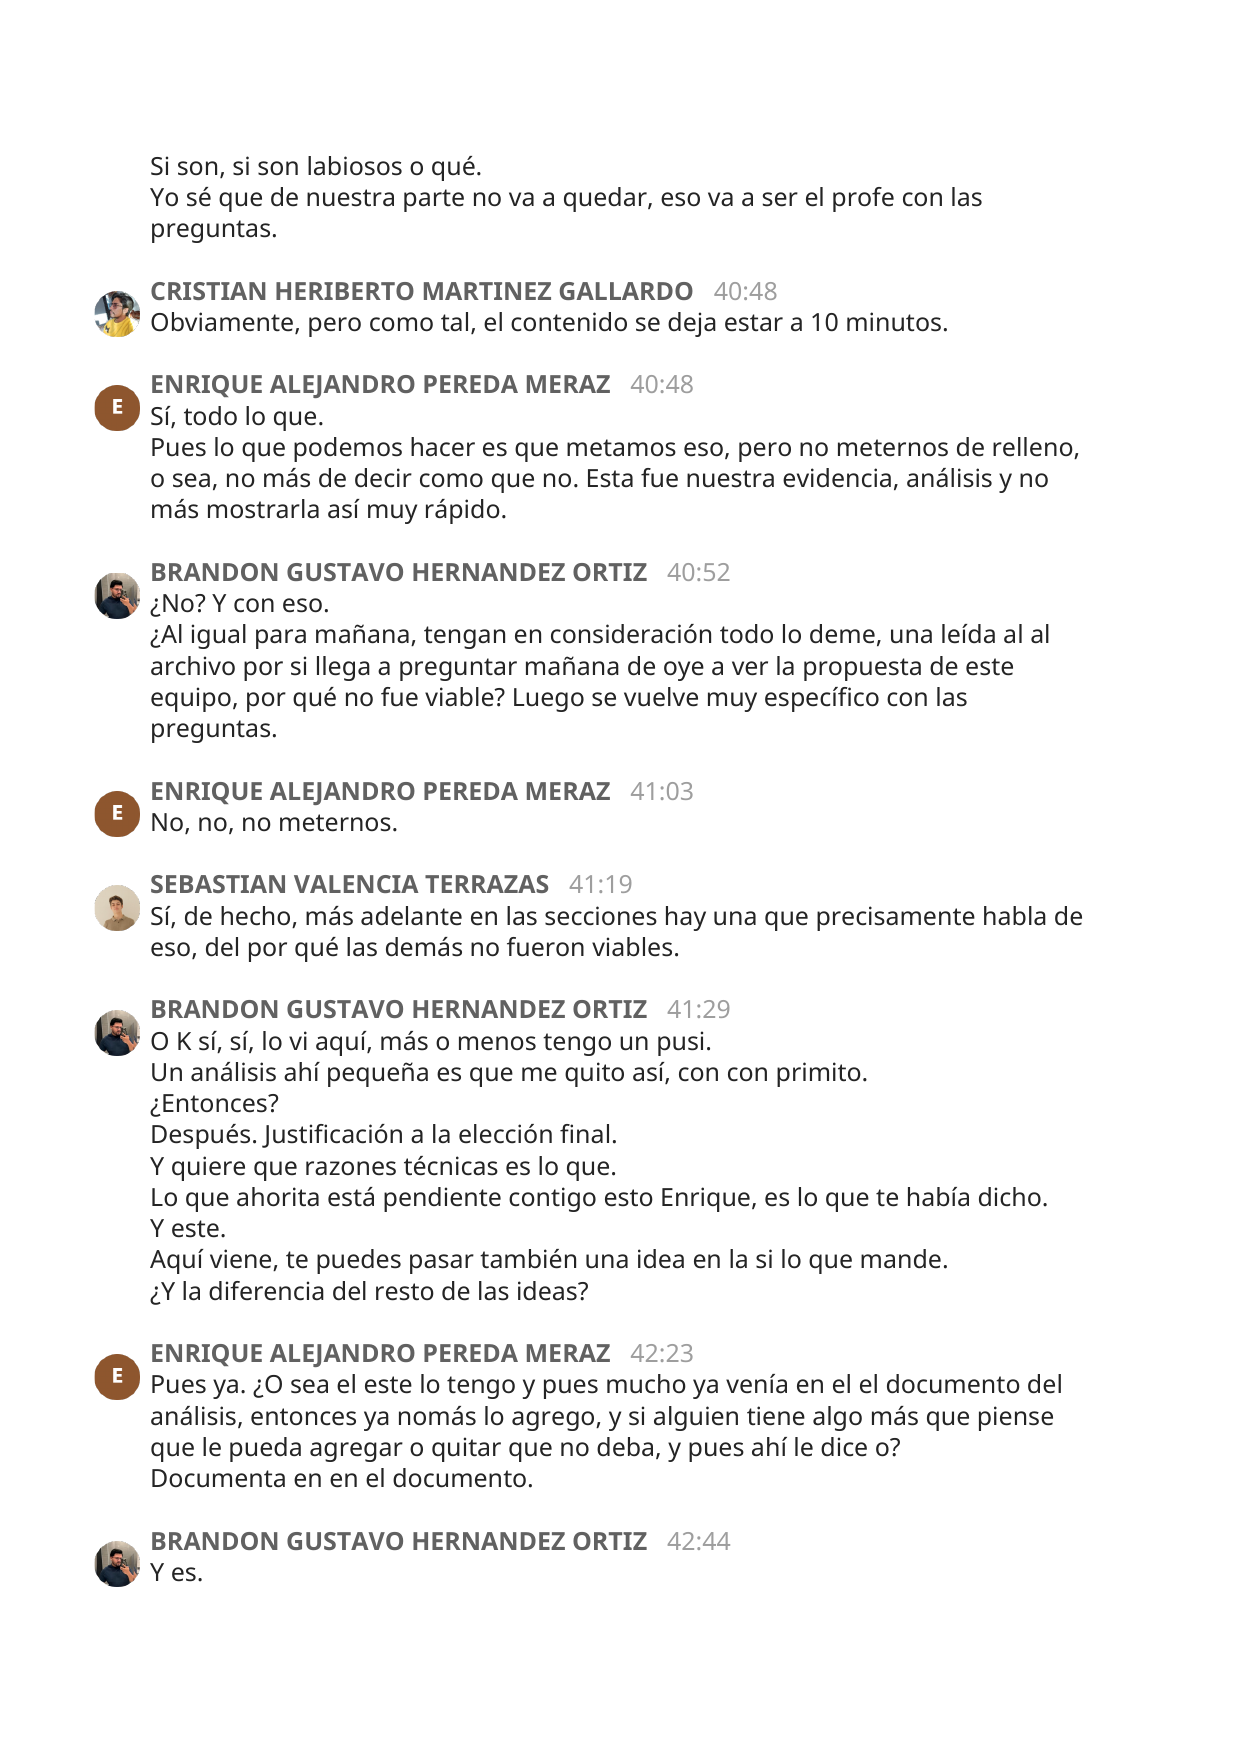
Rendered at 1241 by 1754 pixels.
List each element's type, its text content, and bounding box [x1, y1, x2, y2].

text BRANDON GUSTAVO HERNANDEZ ORTIZ 41:29 O K sí, sí, lo vi aquí, más o menos tengo un pusi. Un análisis ahí pequeña es que me quito así, con con primito. ¿Entonces? Después. Justificación a la elección final. Y quiere que razones técnicas es lo que. Lo que ahorita está pendiente contigo esto Enrique, es lo que te había dicho. Y este. Aquí viene, te puedes pasar también una idea en la si lo que mande. ¿Y la diferencia del resto de las ideas? [150, 962, 1090, 1306]
text BRANDON GUSTAVO HERNANDEZ ORTIZ 40:52 ¿No? Y con eso. ¿Al igual para mañana, tengan en consideración todo lo deme, una leída al al archivo por si llega a preguntar mañana de oye a ver la propuesta de este equipo, por qué no fue viable? Luego se vuelve muy específico con las preguntas. [150, 525, 1090, 744]
picture [94, 791, 140, 837]
picture [94, 885, 140, 931]
picture [94, 385, 140, 431]
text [150, 150, 1090, 244]
text ENRIQUE ALEJANDRO PEREDA MERAZ 40:48 Sí, todo lo que. Pues lo que podemos hacer es que metamos eso, pero no meternos de relleno, o sea, no más de decir como que no. Esta fue nuestra evidencia, análisis y no más mostrarla así muy rápido. [150, 337, 1090, 525]
picture [94, 291, 140, 337]
picture [94, 1354, 140, 1400]
text ENRIQUE ALEJANDRO PEREDA MERAZ 41:03 No, no, no meternos. [150, 744, 1090, 837]
picture [94, 1010, 140, 1056]
picture [94, 573, 140, 619]
text CRISTIAN HERIBERTO MARTINEZ GALLARDO 40:48 Obviamente, pero como tal, el contenido se deja estar a 10 minutos. [150, 244, 1090, 337]
picture [94, 1541, 140, 1587]
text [150, 1494, 1090, 1587]
text ENRIQUE ALEJANDRO PEREDA MERAZ 42:23 Pues ya. ¿O sea el este lo tengo y pues mucho ya venía en el el documento del análisis, entonces ya nomás lo agrego, y si alguien tiene algo más que piense que le pueda agregar o quitar que no deba, y pues ahí le dice o? Documenta en en el documento. [150, 1306, 1090, 1494]
text SEBASTIAN VALENCIA TERRAZAS 41:19 Sí, de hecho, más adelante en las secciones hay una que precisamente habla de eso, del por qué las demás no fueron viables. [150, 837, 1090, 962]
